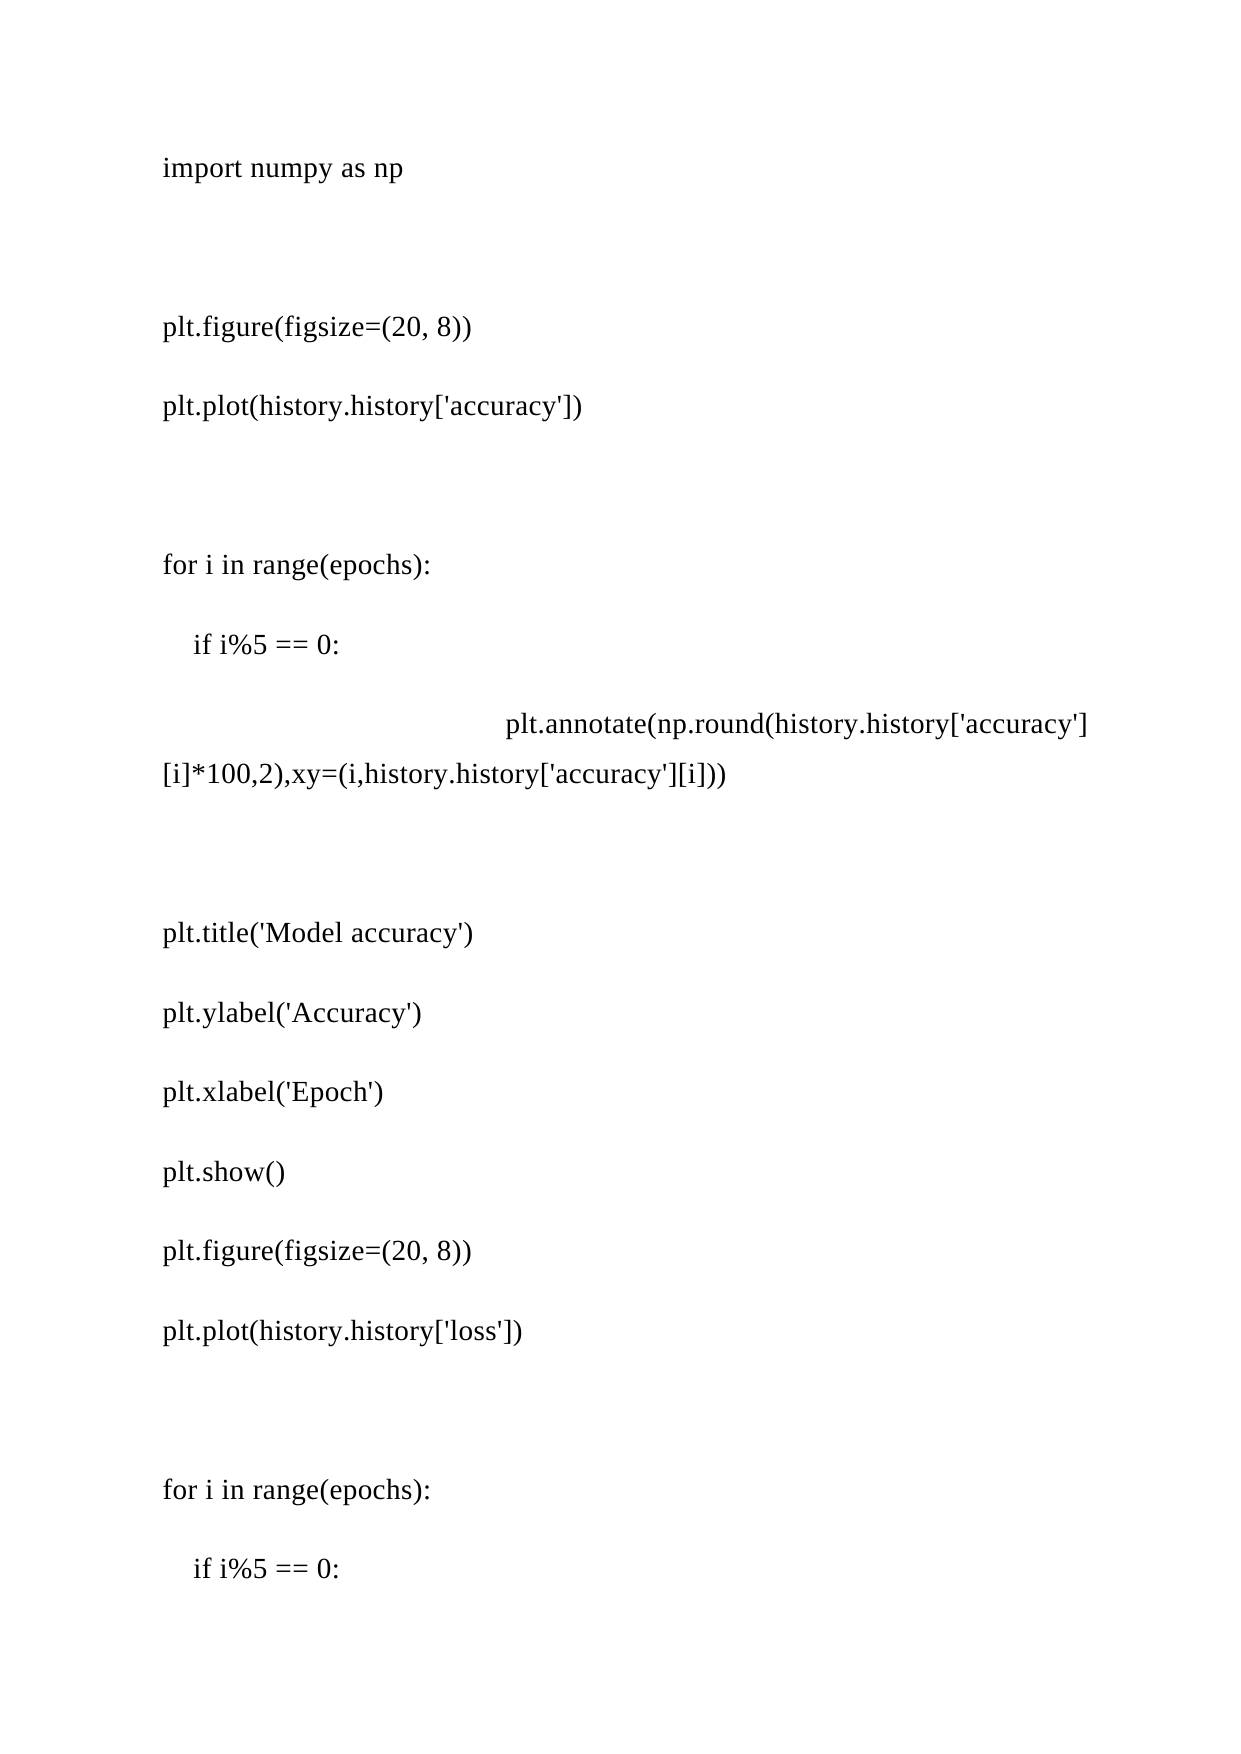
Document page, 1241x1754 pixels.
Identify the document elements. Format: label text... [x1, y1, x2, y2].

text plt.figure(figsize=(20, 8)) [162, 309, 1090, 342]
text import numpy as np [162, 150, 1090, 183]
text plt.annotate(np.round(history.history['accuracy'][i]*100,2),xy=(i,history.history['accuracy'][i])) [162, 706, 1090, 790]
text plt.show() [162, 1154, 1090, 1188]
text plt.plot(history.history['loss']) [162, 1313, 1090, 1347]
text if i%5 == 0: [162, 1551, 1090, 1585]
text plt.plot(history.history['accuracy']) [162, 388, 1090, 422]
text if i%5 == 0: [162, 627, 1090, 660]
text plt.xlabel('Epoch') [162, 1074, 1090, 1108]
text plt.figure(figsize=(20, 8)) [162, 1233, 1090, 1267]
text plt.title('Model accuracy') [162, 916, 1090, 949]
text for i in range(epochs): [162, 1472, 1090, 1506]
text for i in range(epochs): [162, 547, 1090, 581]
text plt.ylabel('Accuracy') [162, 995, 1090, 1029]
